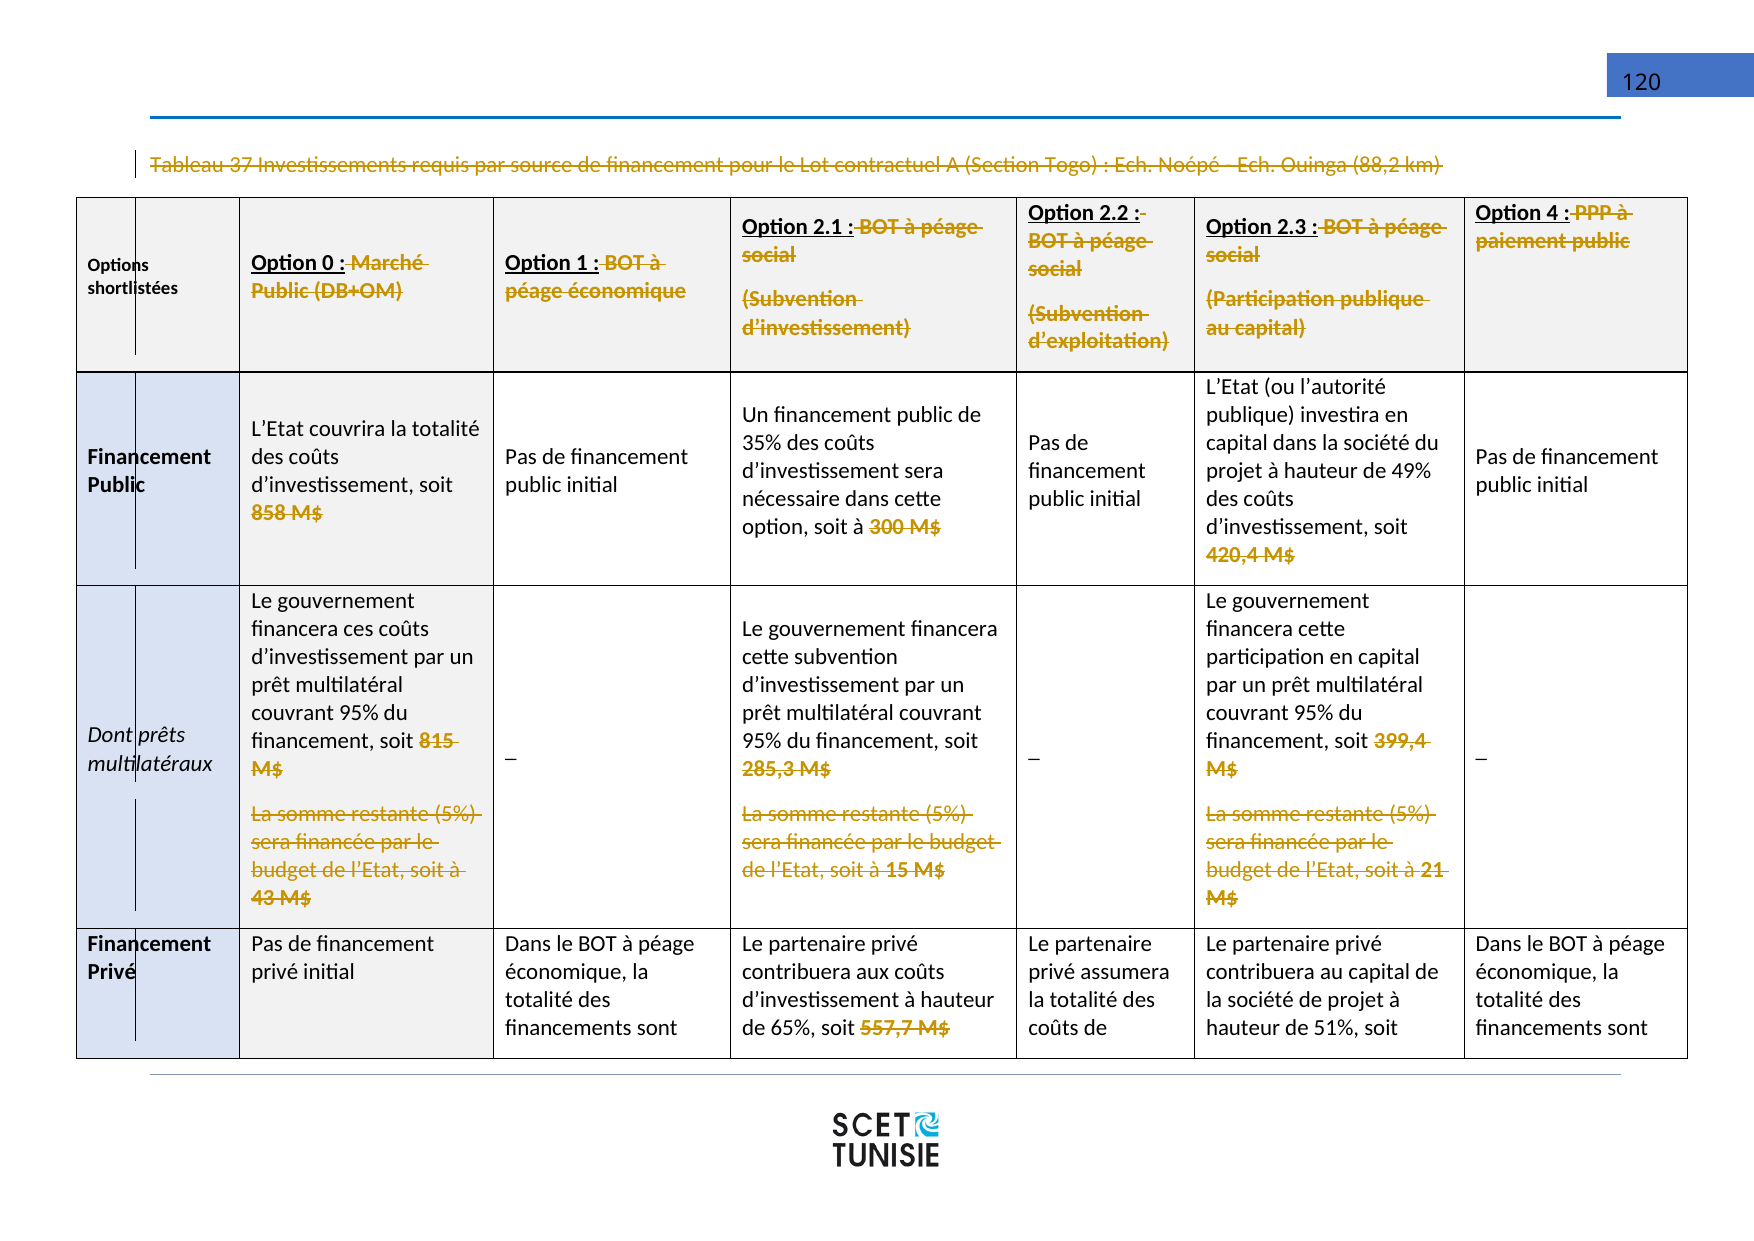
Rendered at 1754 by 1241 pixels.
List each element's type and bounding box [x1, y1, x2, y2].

table_cell [494, 929, 730, 1058]
table_cell [1195, 929, 1464, 1058]
table_cell [240, 373, 493, 585]
table_header [240, 198, 493, 371]
table_header [494, 198, 730, 371]
table_cell [731, 586, 1016, 928]
table_cell [77, 586, 239, 928]
table_cell [1017, 373, 1194, 585]
table_cell [1195, 373, 1464, 585]
table_cell [1195, 586, 1464, 928]
table_header [1465, 198, 1687, 371]
table_header [77, 198, 239, 371]
table_header [731, 198, 1016, 371]
table_cell [1465, 929, 1687, 1058]
table_cell [240, 929, 493, 1058]
table_cell [1017, 929, 1194, 1058]
table_header [1195, 198, 1464, 371]
table_cell [494, 373, 730, 585]
table_cell [731, 373, 1016, 585]
table_header [1017, 198, 1194, 371]
table_cell [240, 586, 493, 928]
table_cell [77, 373, 239, 585]
table_cell [731, 929, 1016, 1058]
table_cell [1465, 586, 1687, 928]
picture [832, 1112, 939, 1167]
table_cell [1465, 373, 1687, 585]
table_cell [77, 929, 239, 1058]
table_cell [1017, 586, 1194, 928]
table_cell [494, 586, 730, 928]
